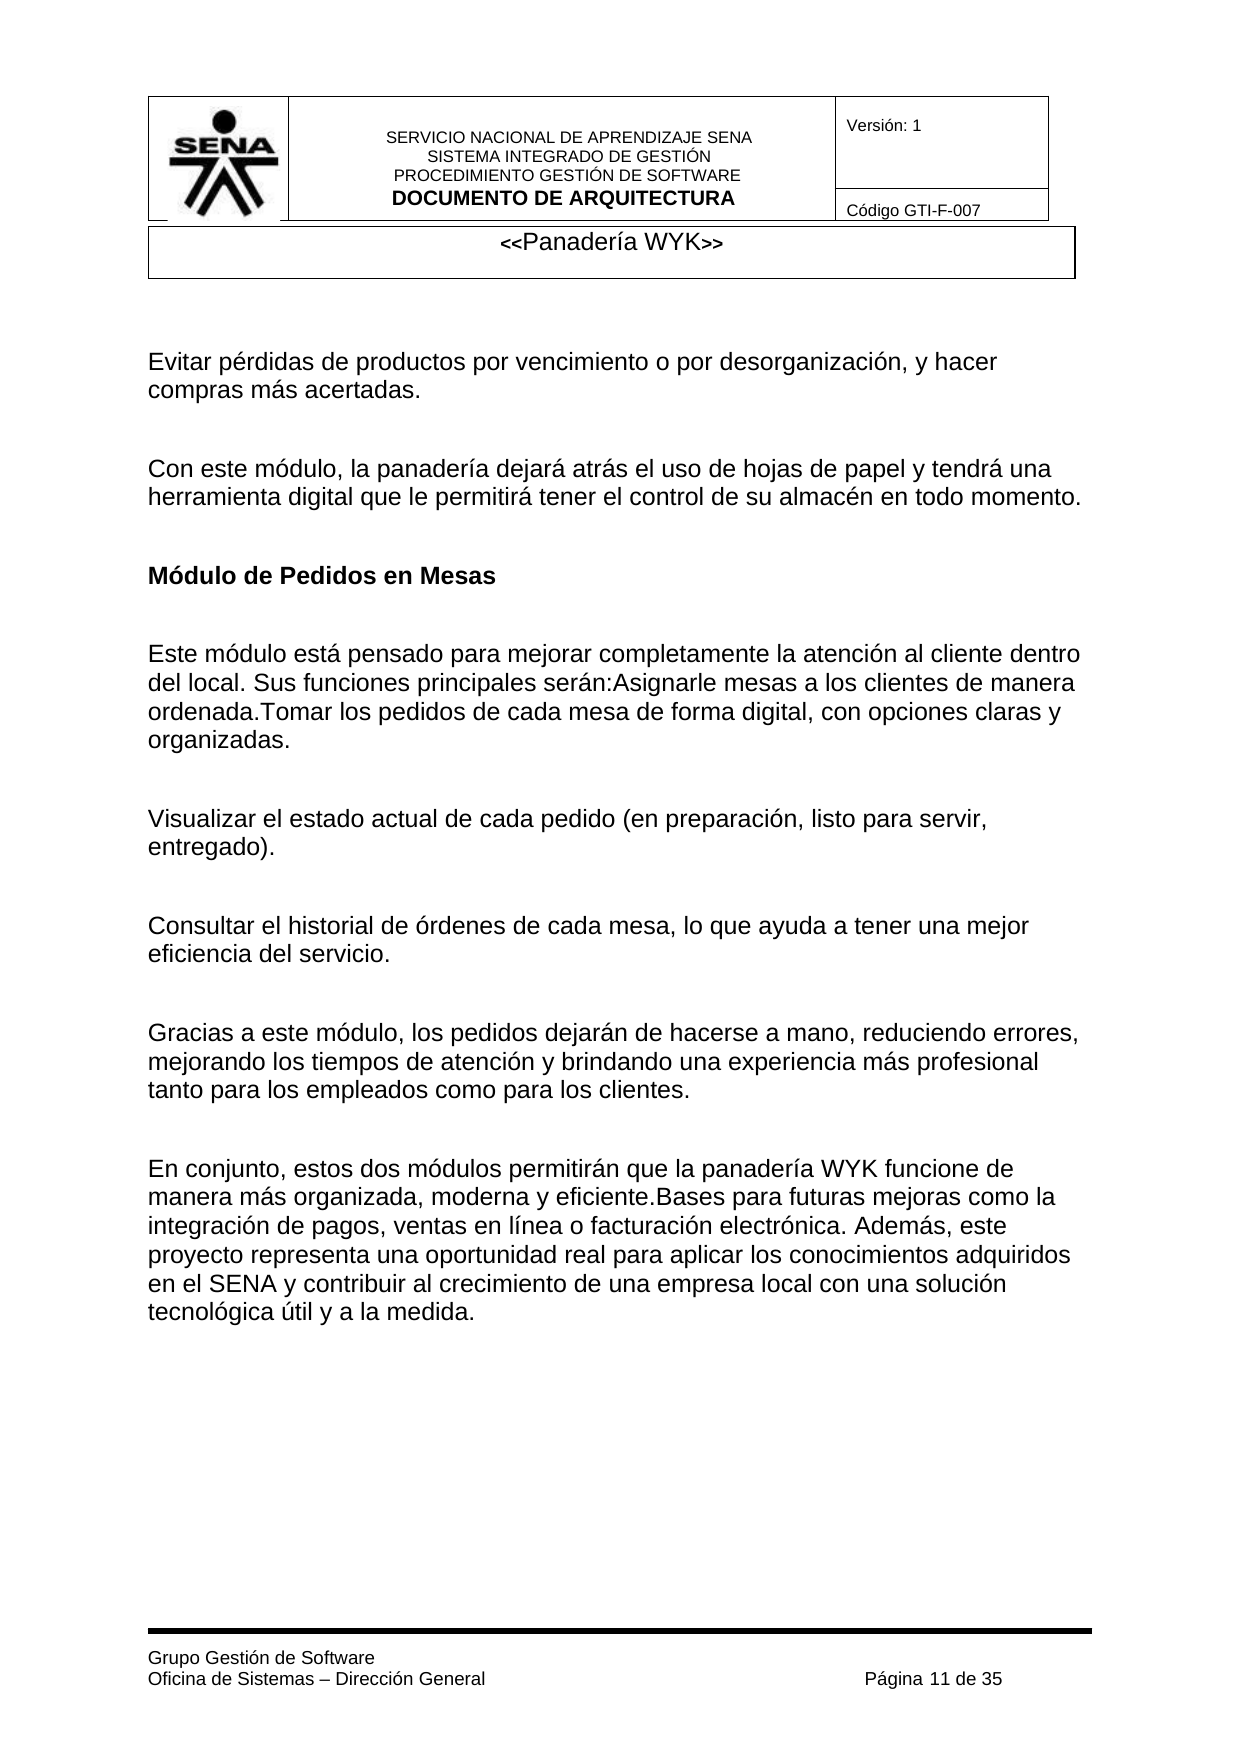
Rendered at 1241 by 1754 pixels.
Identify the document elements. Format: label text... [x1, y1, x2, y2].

text En conjunto, estos dos módulos permitirán que la panadería WYK funcione de manera más organizada, moderna y eficiente.Bases para futuras mejoras como la integración de pagos, ventas en línea o facturación electrónica. Además, este proyecto representa una oportunidad real para aplicar los conocimientos adquiridos en el SENA y contribuir al crecimiento de una empresa local con una solución tecnológica útil y a la medida. [148, 1154, 1092, 1326]
text Este módulo está pensado para mejorar completamente la atención al cliente dentro del local. Sus funciones principales serán:Asignarle mesas a los clientes de manera ordenada.Tomar los pedidos de cada mesa de forma digital, con opciones claras y organizadas. [148, 639, 1092, 754]
text Gracias a este módulo, los pedidos dejarán de hacerse a mano, reduciendo errores, mejorando los tiempos de atención y brindando una experiencia más profesional tanto para los empleados como para los clientes. [148, 1018, 1092, 1104]
text Evitar pérdidas de productos por vencimiento o por desorganización, y hacer compras más acertadas. [148, 347, 1092, 404]
text Visualizar el estado actual de cada pedido (en preparación, listo para servir, entregado). [148, 804, 1092, 861]
picture [167, 106, 281, 221]
text Con este módulo, la panadería dejará atrás el uso de hojas de papel y tendrá una herramienta digital que le permitirá tener el control de su almacén en todo momento. [148, 454, 1092, 511]
text Consultar el historial de órdenes de cada mesa, lo que ayuda a tener una mejor eficiencia del servicio. [148, 911, 1092, 968]
text Módulo de Pedidos en Mesas [148, 561, 1092, 589]
